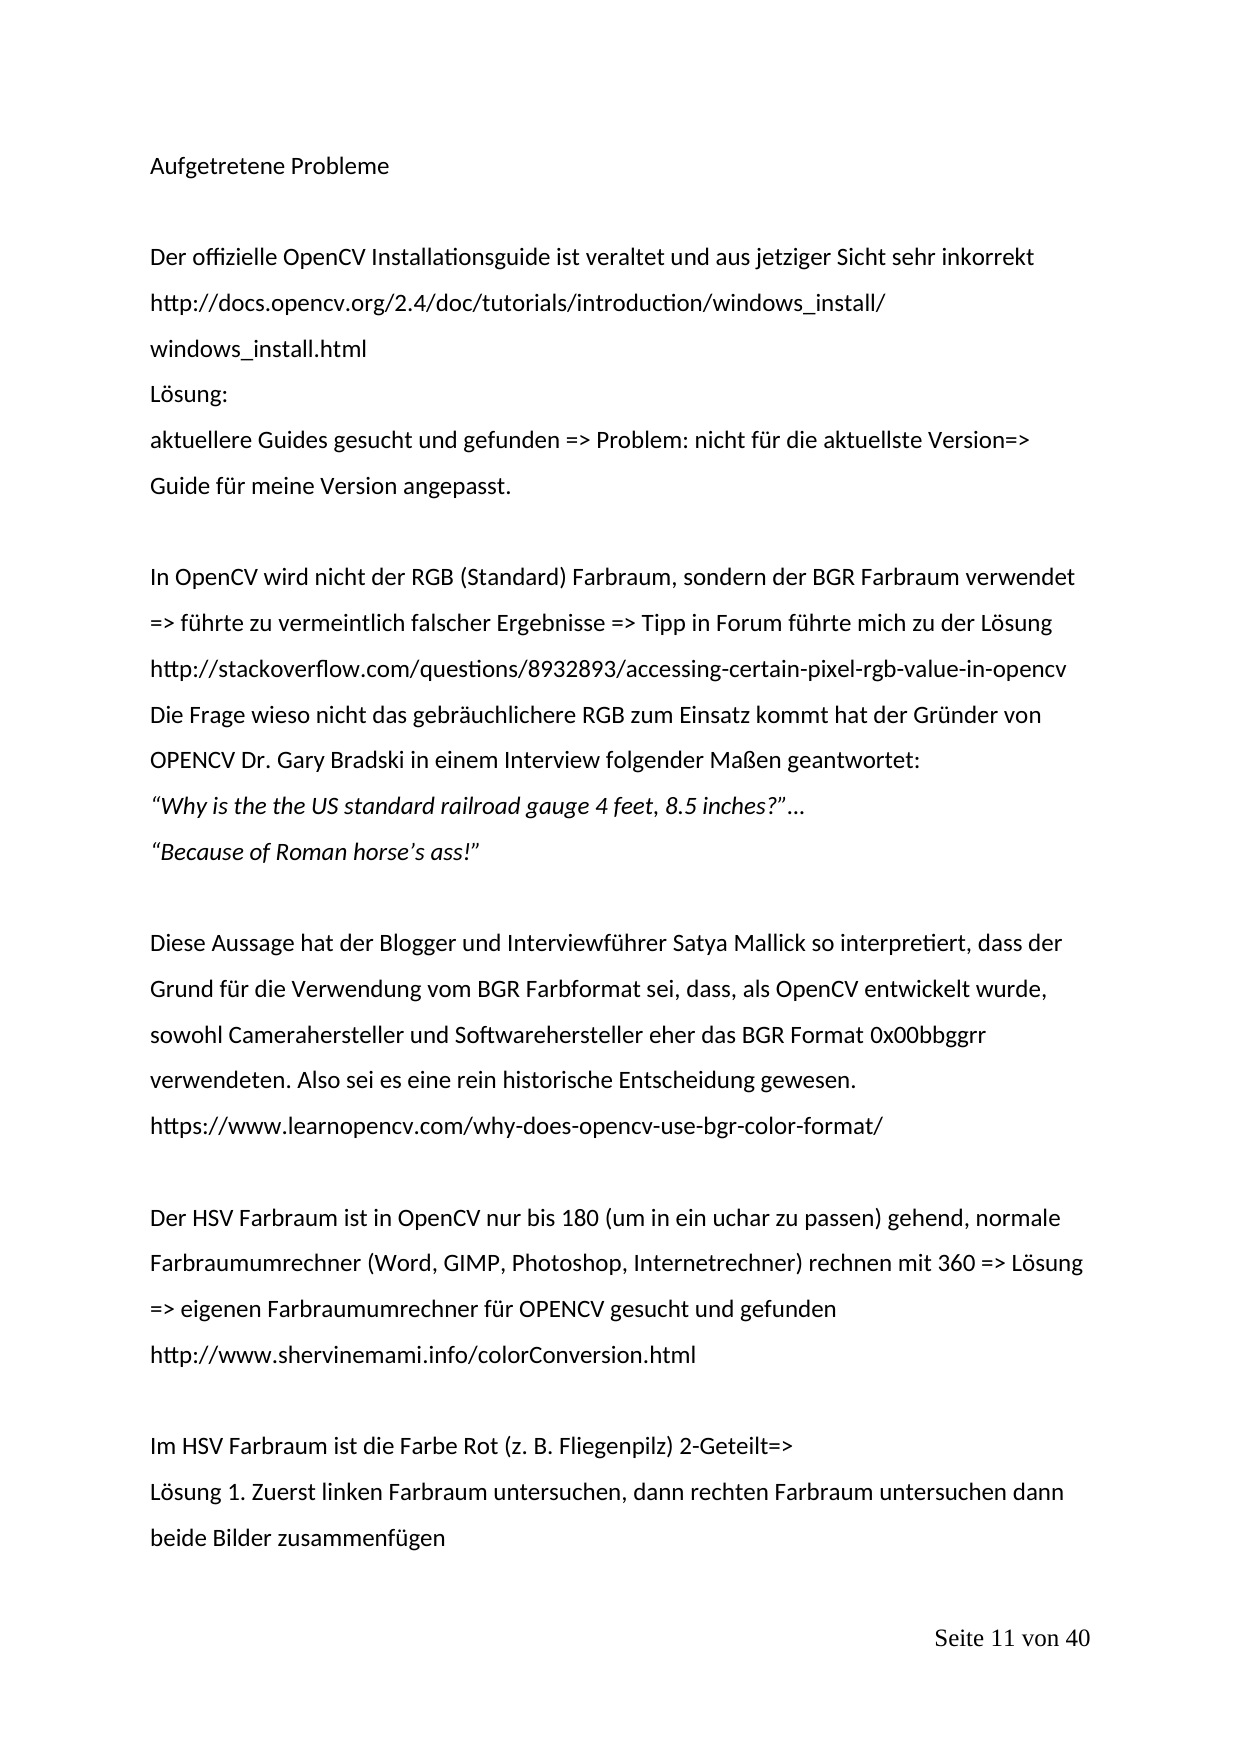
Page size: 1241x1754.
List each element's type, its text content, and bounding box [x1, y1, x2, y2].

text Im HSV Farbraum ist die Farbe Rot (z. B. Fliegenpilz) 2-Geteilt=> [150, 1430, 1090, 1461]
text “Why is the the US standard railroad gauge 4 feet, 8.5 inches?”… [150, 790, 1090, 821]
text aktuellere Guides gesucht und gefunden => Problem: nicht für die aktuellste Version=> Guide für meine Version angepasst. [150, 424, 1090, 501]
text Aufgetretene Probleme [150, 150, 1090, 181]
text Der HSV Farbraum ist in OpenCV nur bis 180 (um in ein uchar zu passen) gehend, normale Farbraumumrechner (Word, GIMP, Photoshop, Internetrechner) rechnen mit 360 => Lösung => eigenen Farbraumumrechner für OPENCV gesucht und gefunden [150, 1202, 1090, 1324]
text http://www.shervinemami.info/colorConversion.html [150, 1339, 1090, 1369]
text Lösung: [150, 379, 1090, 409]
text http://stackoverflow.com/questions/8932893/accessing-certain-pixel-rgb-value-in-opencv Die Frage wieso nicht das gebräuchlichere RGB zum Einsatz kommt hat der Gründer von OPENCV Dr. Gary Bradski in einem Interview folgender Maßen geantwortet: [150, 653, 1090, 775]
text https://www.learnopencv.com/why-does-opencv-use-bgr-color-format/ [150, 1110, 1090, 1141]
text Lösung 1. Zuerst linken Farbraum untersuchen, dann rechten Farbraum untersuchen dann beide Bilder zusammenfügen [150, 1476, 1090, 1552]
text In OpenCV wird nicht der RGB (Standard) Farbraum, sondern der BGR Farbraum verwendet => führte zu vermeintlich falscher Ergebnisse => Tipp in Forum führte mich zu der Lösung [150, 562, 1090, 638]
text “Because of Roman horse’s ass!” [150, 836, 1090, 866]
text Diese Aussage hat der Blogger und Interviewführer Satya Mallick so interpretiert, dass der Grund für die Verwendung vom BGR Farbformat sei, dass, als OpenCV entwickelt wurde, sowohl Camerahersteller und Softwarehersteller eher das BGR Format 0x00bbggrr verwendeten. Also sei es eine rein historische Entscheidung gewesen. [150, 927, 1090, 1095]
text Der offizielle OpenCV Installationsguide ist veraltet und aus jetziger Sicht sehr inkorrekt http://docs.opencv.org/2.4/doc/tutorials/introduction/windows_install/windows_install.html [150, 241, 1090, 363]
